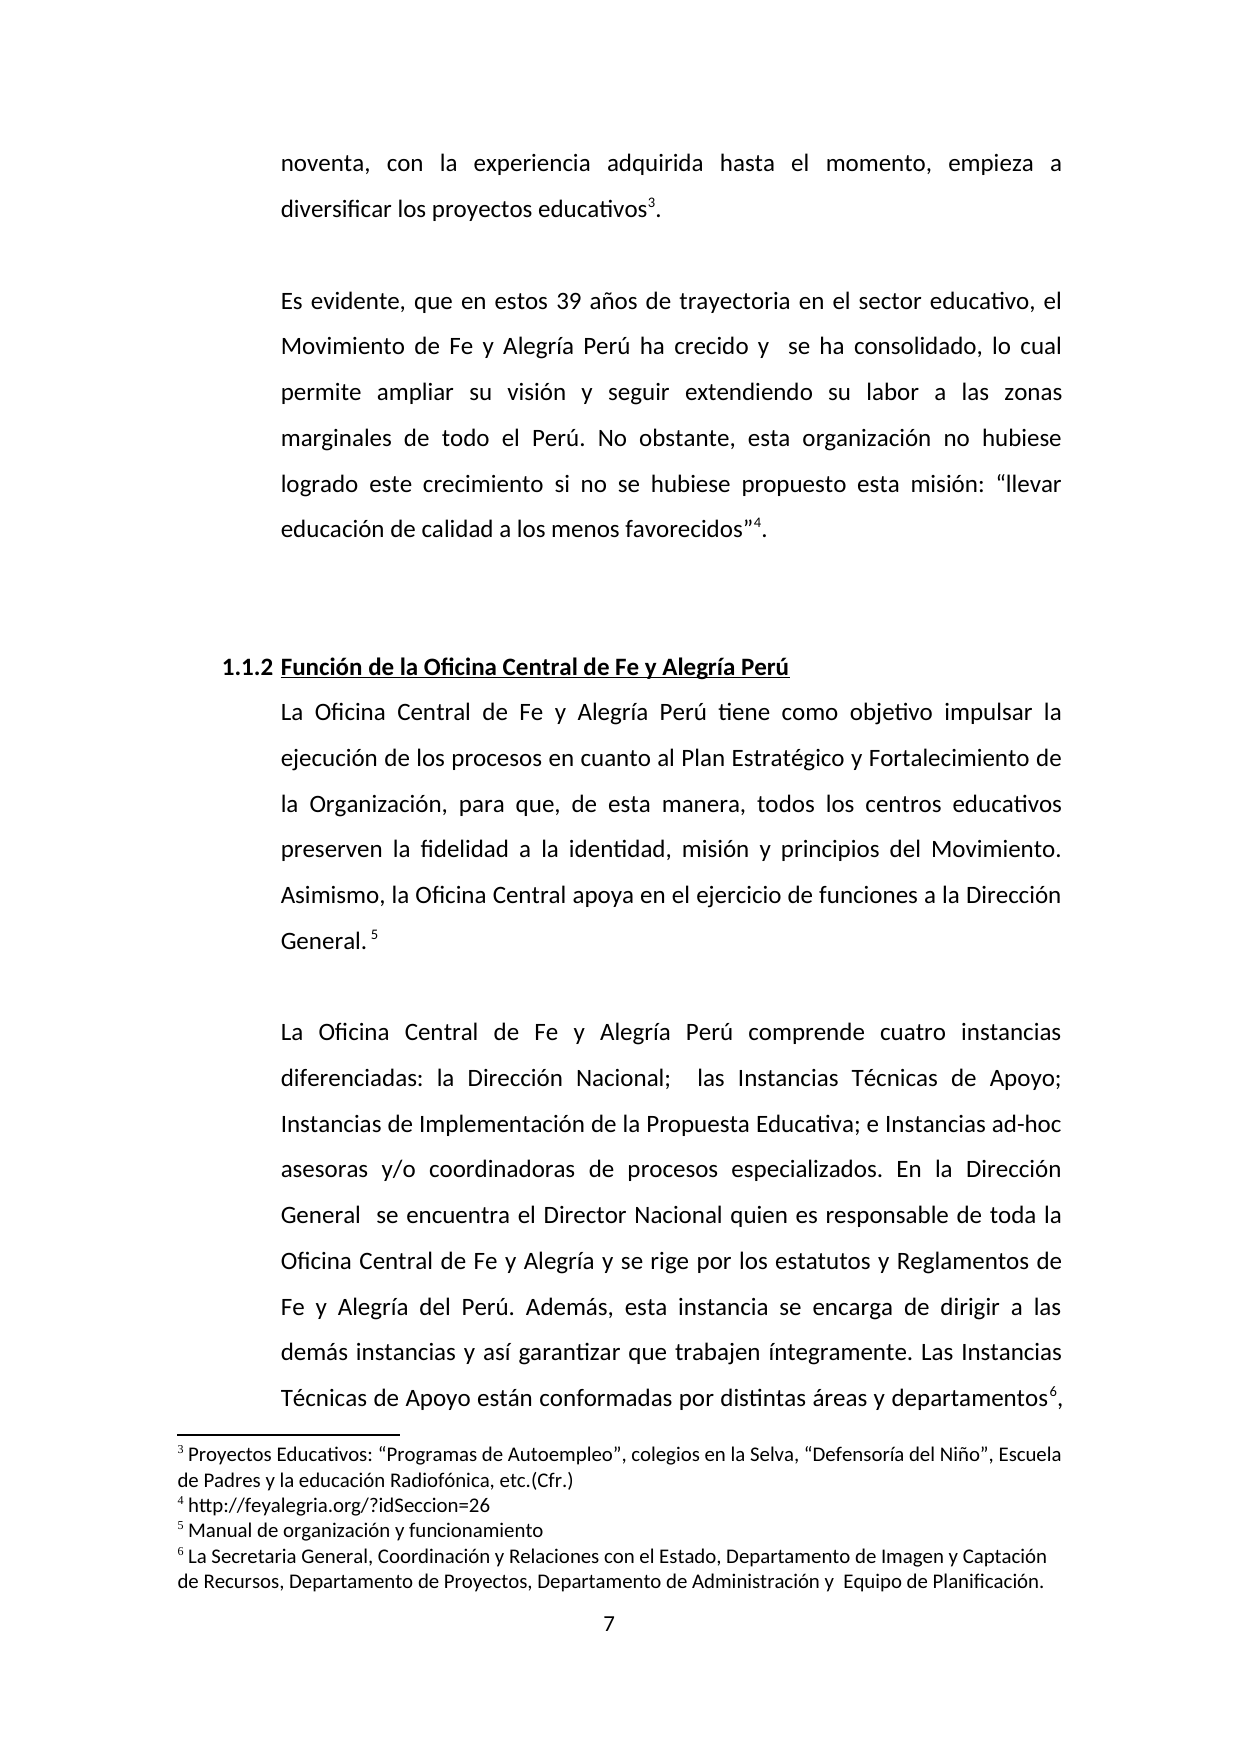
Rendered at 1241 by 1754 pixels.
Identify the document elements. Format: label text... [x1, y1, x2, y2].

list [281, 148, 1063, 224]
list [281, 1016, 1063, 1413]
list Función de la Oficina Central de Fe y Alegría Perú [222, 651, 1063, 681]
list Es evidente, que en estos 39 años de trayectoria en el sector educativo, el Movimiento de Fe y Alegría Perú ha crecido y se ha consolidado, lo cual permite ampliar su visión y seguir extendiendo su labor a las zonas marginales de todo el Perú. No obstante, esta organización no hubiese logrado este crecimiento si no se hubiese propuesto esta misión: “llevar educación de calidad a los menos favorecidos”. [281, 285, 1063, 544]
list La Oficina Central de Fe y Alegría Perú tiene como objetivo impulsar la ejecución de los procesos en cuanto al Plan Estratégico y Fortalecimiento de la Organización, para que, de esta manera, todos los centros educativos preserven la fidelidad a la identidad, misión y principios del Movimiento. Asimismo, la Oficina Central apoya en el ejercicio de funciones a la Dirección General. [281, 696, 1063, 956]
